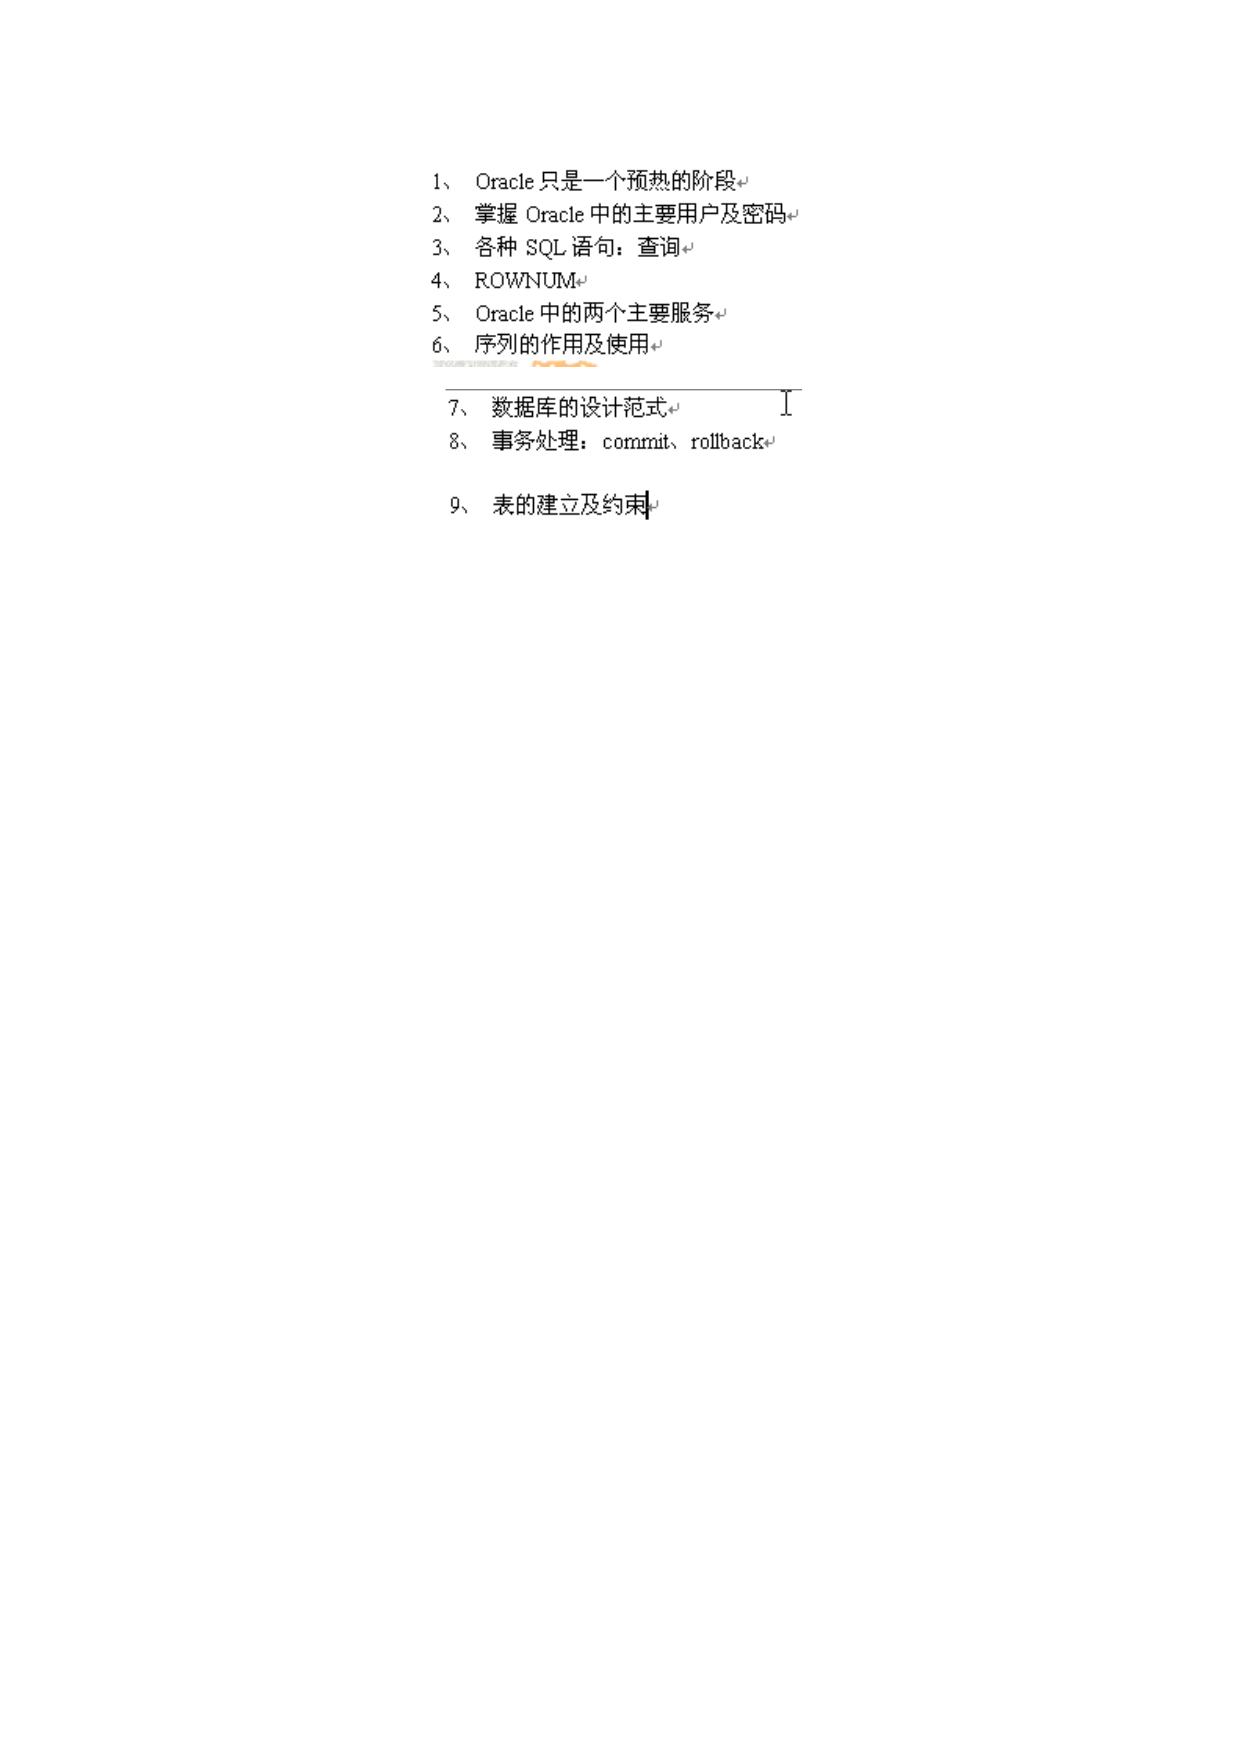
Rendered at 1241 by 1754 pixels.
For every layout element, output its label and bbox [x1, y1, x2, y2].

picture [424, 162, 817, 367]
picture [442, 487, 798, 541]
picture [438, 389, 803, 476]
